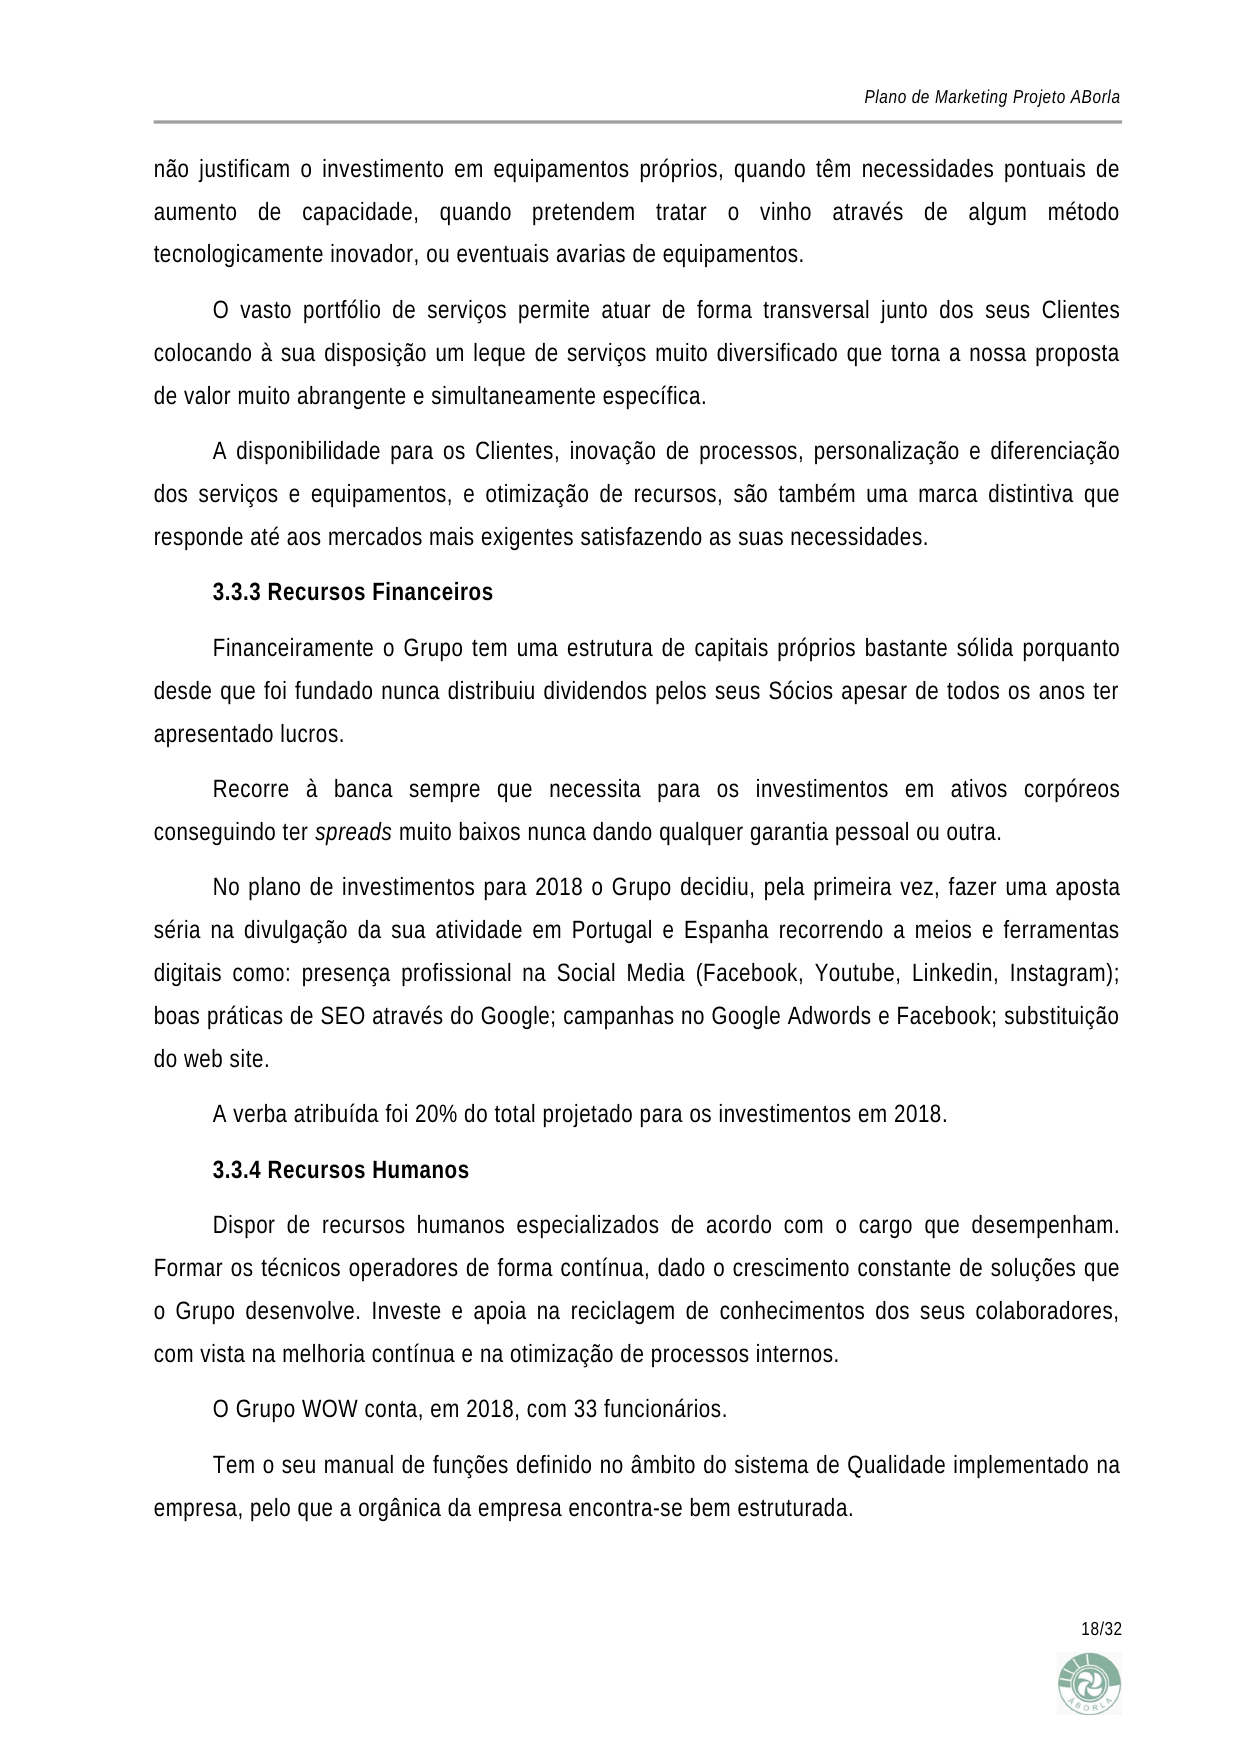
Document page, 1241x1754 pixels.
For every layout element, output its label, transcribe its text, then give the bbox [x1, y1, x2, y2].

text O Grupo WOW conta, em 2018, com 33 funcionários. [153, 1394, 1122, 1423]
text Dispor de recursos humanos especializados de acordo com o cargo que desempenham. Formar os técnicos operadores de forma contínua, dado o crescimento constante de soluções que o Grupo desenvolve. Investe e apoia na reciclagem de conhecimentos dos seus colaboradores, com vista na melhoria contínua e na otimização de processos internos. [153, 1210, 1122, 1368]
text Tem o seu manual de funções definido no âmbito do sistema de Qualidade implementado na empresa, pelo que a orgânica da empresa encontra-se bem estruturada. [153, 1450, 1122, 1521]
text O vasto portfólio de serviços permite atuar de forma transversal junto dos seus Clientes colocando à sua disposição um leque de serviços muito diversificado que torna a nossa proposta de valor muito abrangente e simultaneamente específica. [153, 295, 1122, 409]
text A verba atribuída foi 20% do total projetado para os investimentos em 2018. [153, 1099, 1122, 1128]
subtitle 3.3.3 Recursos Financeiros [153, 577, 1122, 606]
text Recorre à banca sempre que necessita para os investimentos em ativos corpóreos conseguindo ter spreads muito baixos nunca dando qualquer garantia pessoal ou outra. [153, 774, 1122, 846]
subtitle 3.3.4 Recursos Humanos [153, 1155, 1122, 1183]
text Financeiramente o Grupo tem uma estrutura de capitais próprios bastante sólida porquanto desde que foi fundado nunca distribuiu dividendos pelos seus Sócios apesar de todos os anos ter apresentado lucros. [153, 633, 1122, 747]
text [153, 153, 1122, 268]
picture [1056, 1652, 1123, 1715]
text No plano de investimentos para 2018 o Grupo decidiu, pela primeira vez, fazer uma aposta séria na divulgação da sua atividade em Portugal e Espanha recorrendo a meios e ferramentas digitais como: presença profissional na Social Media (Facebook, Youtube, Linkedin, Instagram); boas práticas de SEO através do Google; campanhas no Google Adwords e Facebook; substituição do web site. [153, 872, 1122, 1073]
text A disponibilidade para os Clientes, inovação de processos, personalização e diferenciação dos serviços e equipamentos, e otimização de recursos, são também uma marca distintiva que responde até aos mercados mais exigentes satisfazendo as suas necessidades. [153, 436, 1122, 551]
